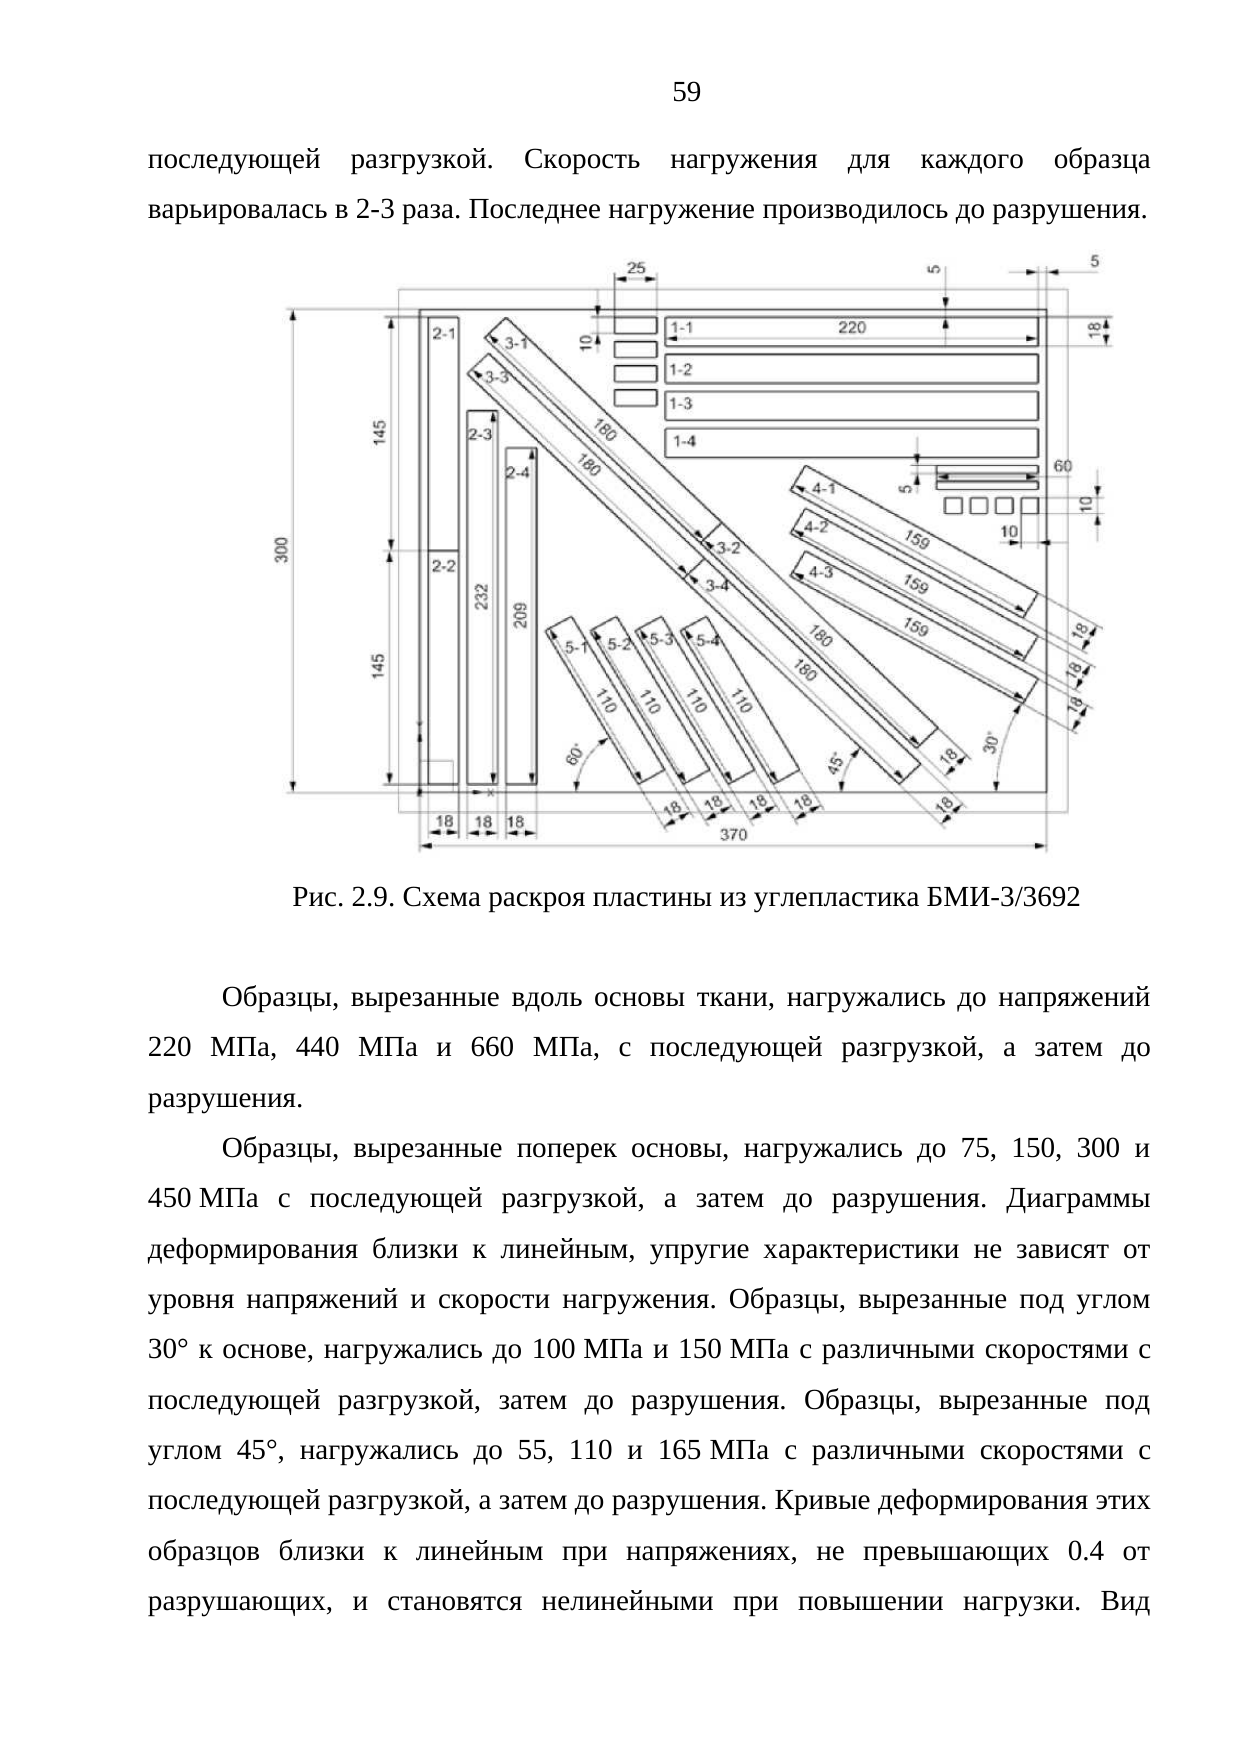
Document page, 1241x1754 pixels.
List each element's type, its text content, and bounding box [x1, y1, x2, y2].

picture [247, 241, 1127, 862]
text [148, 141, 1152, 225]
text Рис. 2.9. Схема раскроя пластины из углепластика БМИ-3/3692 [148, 879, 1152, 912]
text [148, 1130, 1152, 1617]
text Образцы, вырезанные вдоль основы ткани, нагружались до напряжений 220 МПа, 440 МПа и 660 МПа, с последующей разгрузкой, а затем до разрушения. [148, 979, 1152, 1113]
